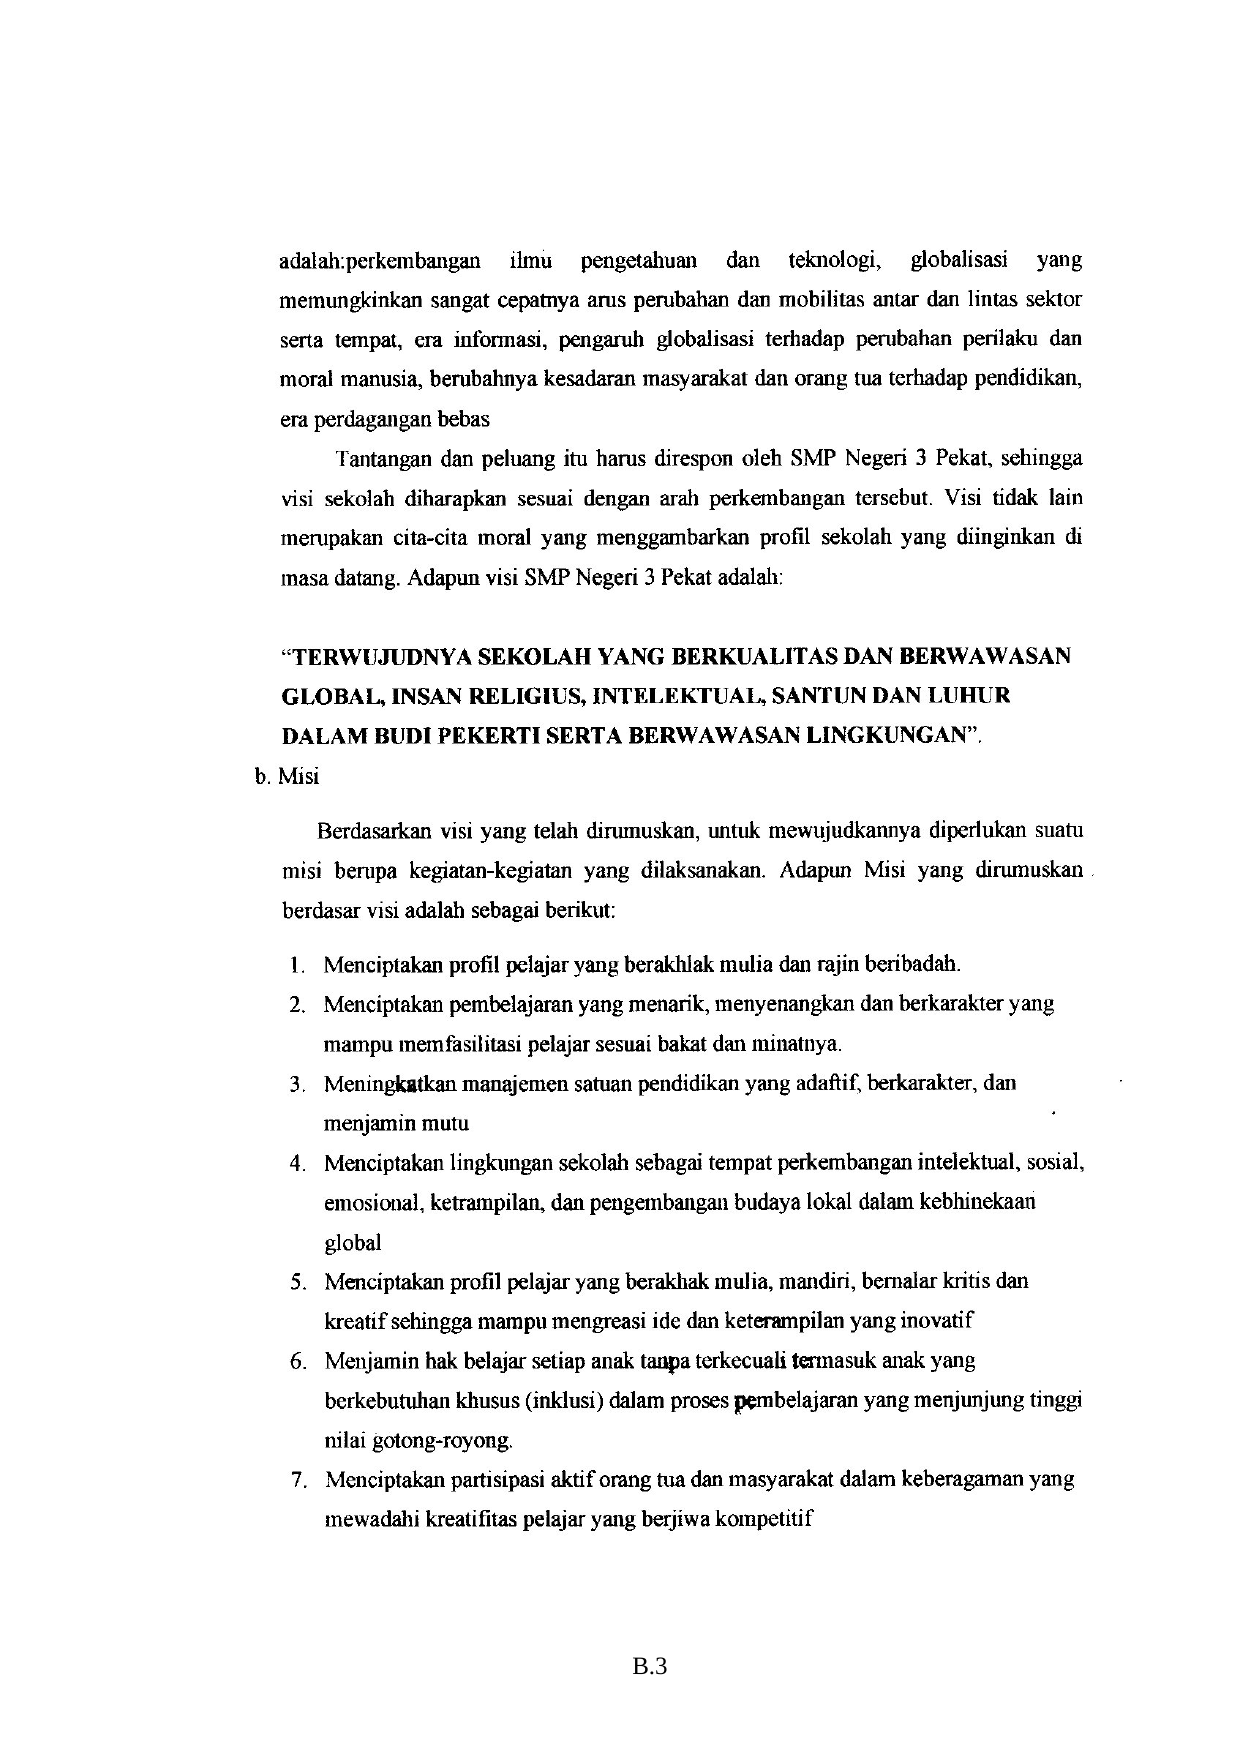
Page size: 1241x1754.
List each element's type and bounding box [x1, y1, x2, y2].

picture [233, 233, 1125, 1554]
